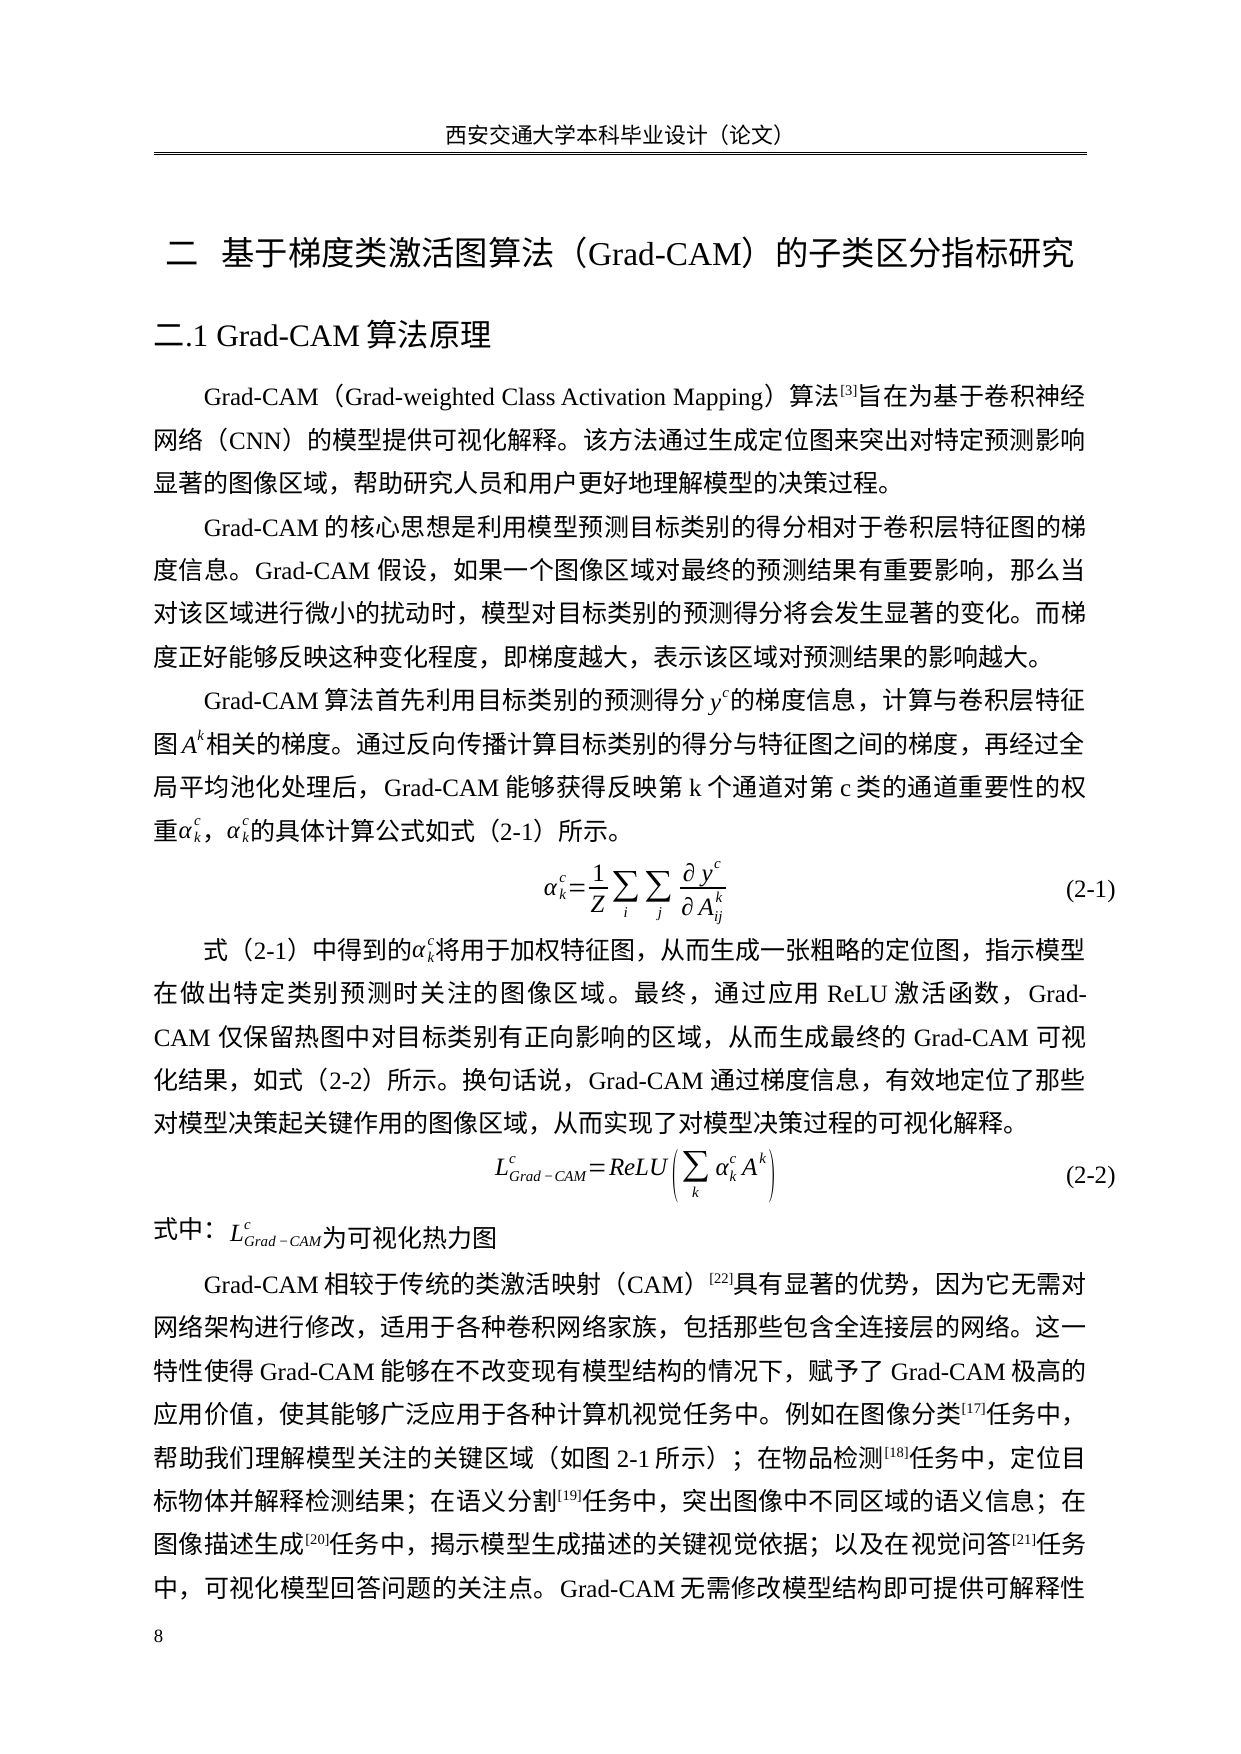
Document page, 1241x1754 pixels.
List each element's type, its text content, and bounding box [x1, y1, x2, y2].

text Grad-CAM算法首先利用目标类别的预测得分的梯度信息，计算与卷积层特征图相关的梯度。通过反向传播计算目标类别的得分与特征图之间的梯度，再经过全局平均池化处理后，Grad-CAM能够获得反映第k个通道对第c类的通道重要性的权重，的具体计算公式如式（2-1）所示。 [153, 681, 1087, 847]
text Grad-CAM的核心思想是利用模型预测目标类别的得分相对于卷积层特征图的梯度信息。Grad-CAM 假设，如果一个图像区域对最终的预测结果有重要影响，那么当对该区域进行微小的扰动时，模型对目标类别的预测得分将会发生显著的变化。而梯度正好能够反映这种变化程度，即梯度越大，表示该区域对预测结果的影响越大。 [153, 507, 1087, 673]
subtitle 基于梯度类激活图算法（Grad-CAM）的子类区分指标研究 [153, 227, 1087, 275]
text 式（2-1）中得到的将用于加权特征图，从而生成一张粗略的定位图，指示模型在做出特定类别预测时关注的图像区域。最终，通过应用ReLU激活函数，Grad-CAM 仅保留热图中对目标类别有正向影响的区域，从而生成最终的 Grad-CAM 可视化结果，如式（2-2）所示。换句话说，Grad-CAM 通过梯度信息，有效地定位了那些对模型决策起关键作用的图像区域，从而实现了对模型决策过程的可视化解释。 [153, 930, 1087, 1140]
text 式中：为可视化热力图 [153, 1210, 1087, 1255]
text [153, 1264, 1087, 1604]
text Grad-CAM（Grad-weighted Class Activation Mapping）算法[3]旨在为基于卷积神经网络（CNN）的模型提供可视化解释。该方法通过生成定位图来突出对特定预测影响显著的图像区域，帮助研究人员和用户更好地理解模型的决策过程。 [153, 377, 1087, 500]
subtitle Grad-CAM算法原理 [153, 310, 1087, 355]
